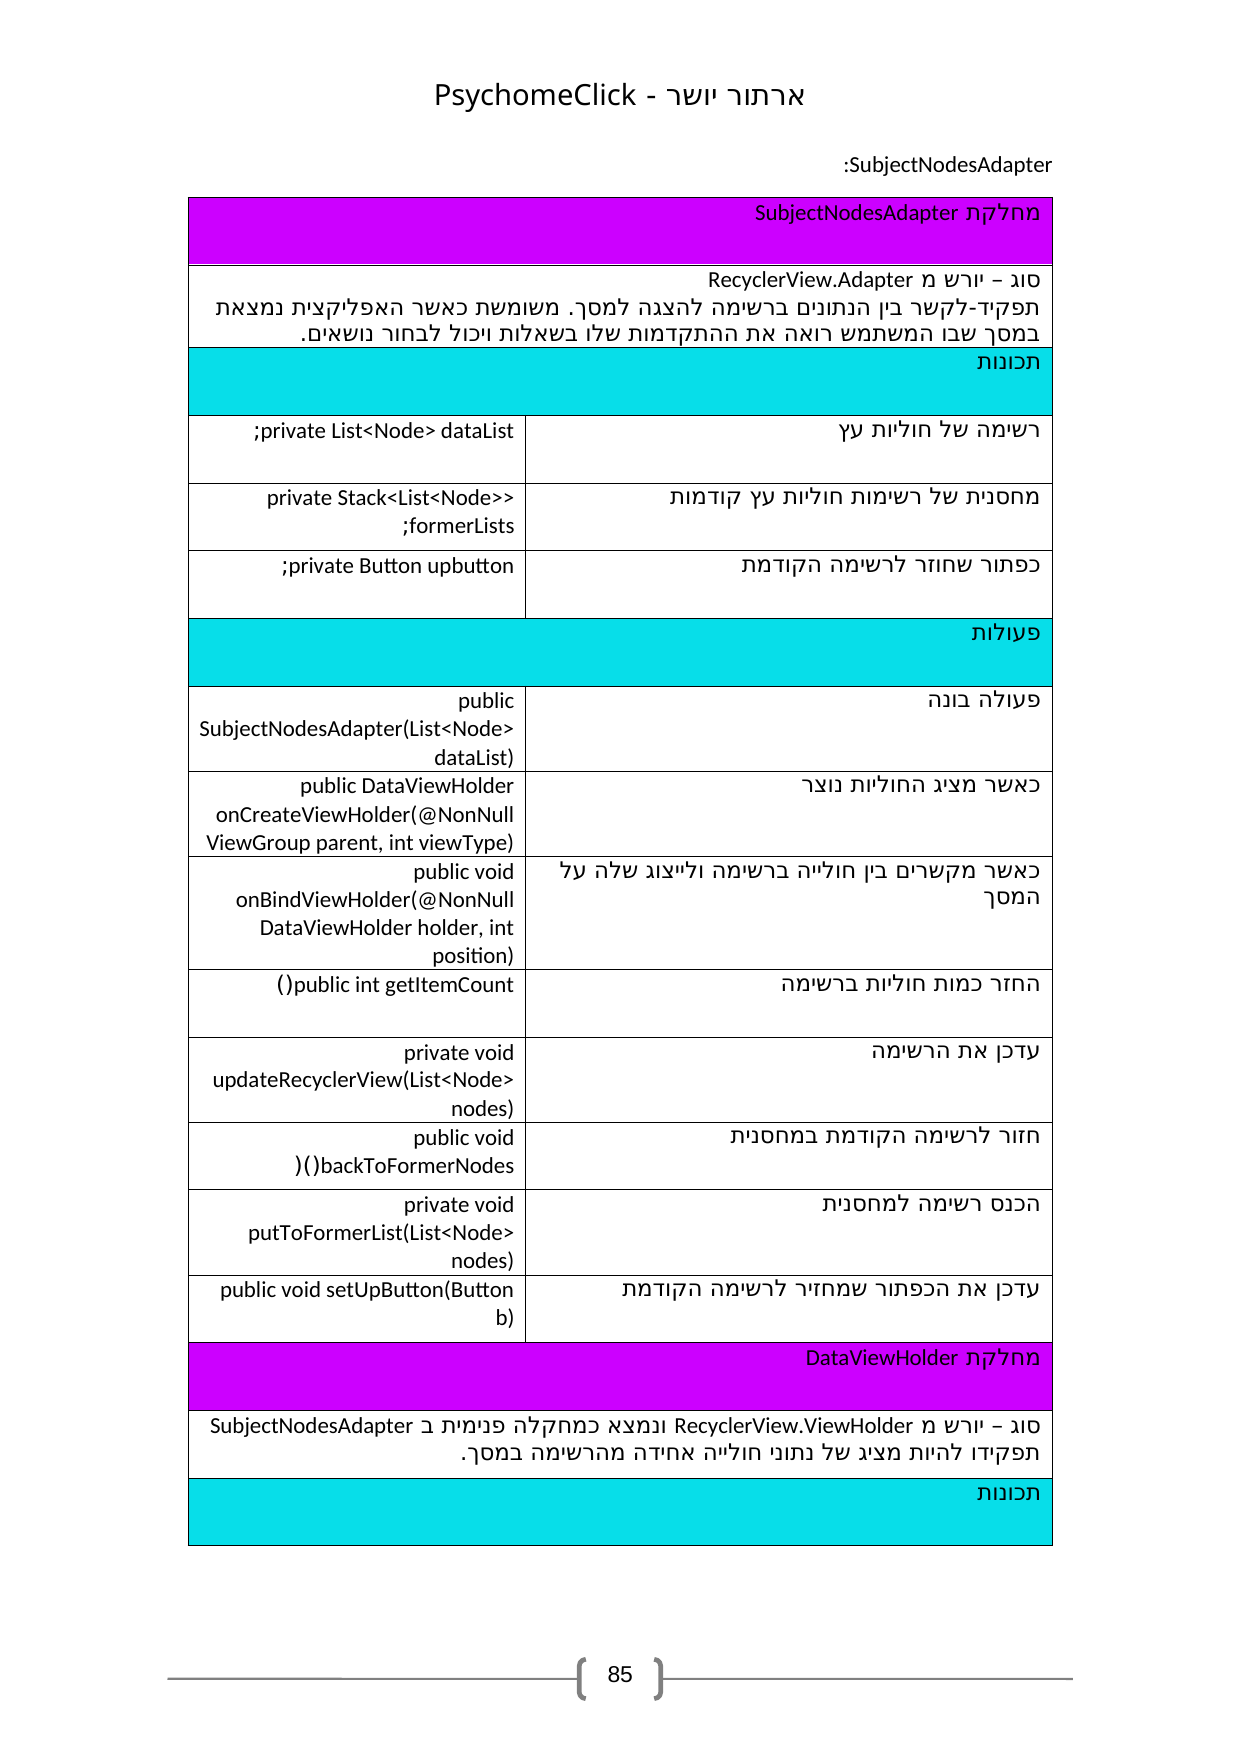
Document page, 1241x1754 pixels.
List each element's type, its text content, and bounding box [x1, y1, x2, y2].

table_cell public int getItemCount() [189, 970, 525, 1037]
table_cell מחסנית של רשימות חוליות עץ קודמות [526, 484, 1052, 550]
table_cell public void setUpButton(Button b) [189, 1276, 525, 1342]
table_cell הכנס רשימה למחסנית [526, 1190, 1052, 1274]
table_cell חזור לרשימה הקודמת במחסנית [526, 1123, 1052, 1189]
table_cell private Button upbutton; [189, 551, 525, 618]
table_cell עדכן את הכפתור שמחזיר לרשימה הקודמת [526, 1276, 1052, 1342]
table_cell תכונות [189, 1479, 1052, 1545]
table_cell public void backToFormerNodes()( [189, 1123, 525, 1189]
table_cell כאשר מקשרים בין חולייה ברשימה ולייצוג שלה על המסך [526, 857, 1052, 969]
table_cell תכונות [189, 348, 1052, 415]
table_cell public void onBindViewHolder(@NonNull DataViewHolder holder, int position) [189, 857, 525, 969]
table_cell סוג – יורש מ RecyclerView.ViewHolder ונמצא כמחקלה פנימית ב SubjectNodesAdapter תפקידו להיות מציג של נתוני חולייה אחידה מהרשימה במסך. [189, 1411, 1052, 1478]
table_cell private void updateRecyclerView(List<Node> nodes) [189, 1038, 525, 1122]
table_cell private Stack<List<Node>> formerLists; [189, 484, 525, 550]
table_cell מחלקת DataViewHolder [189, 1343, 1052, 1410]
table_cell כאשר מציג החוליות נוצר [526, 772, 1052, 856]
table_cell עדכן את הרשימה [526, 1038, 1052, 1122]
table_cell כפתור שחוזר לרשימה הקודמת [526, 551, 1052, 618]
text :SubjectNodesAdapter [187, 150, 1053, 178]
table_cell public SubjectNodesAdapter(List<Node> dataList) [189, 687, 525, 771]
table_cell private List<Node> dataList; [189, 416, 525, 482]
table_cell public DataViewHolder onCreateViewHolder(@NonNull ViewGroup parent, int viewType) [189, 772, 525, 856]
table_cell פעולה בונה [526, 687, 1052, 771]
table_cell סוג – יורש מ RecyclerView.Adapter תפקיד-לקשר בין הנתונים ברשימה להצגה למסך. משומשת כאשר האפליקצית נמצאת במסך שבו המשתמש רואה את ההתקדמות שלו בשאלות ויכול לבחור נושאים. [189, 266, 1052, 347]
table_cell private void putToFormerList(List<Node> nodes) [189, 1190, 525, 1274]
table_cell החזר כמות חוליות ברשימה [526, 970, 1052, 1037]
table_cell רשימה של חוליות עץ [526, 416, 1052, 482]
table_header מחלקת SubjectNodesAdapter [189, 198, 1052, 264]
table_cell פעולות [189, 619, 1052, 686]
